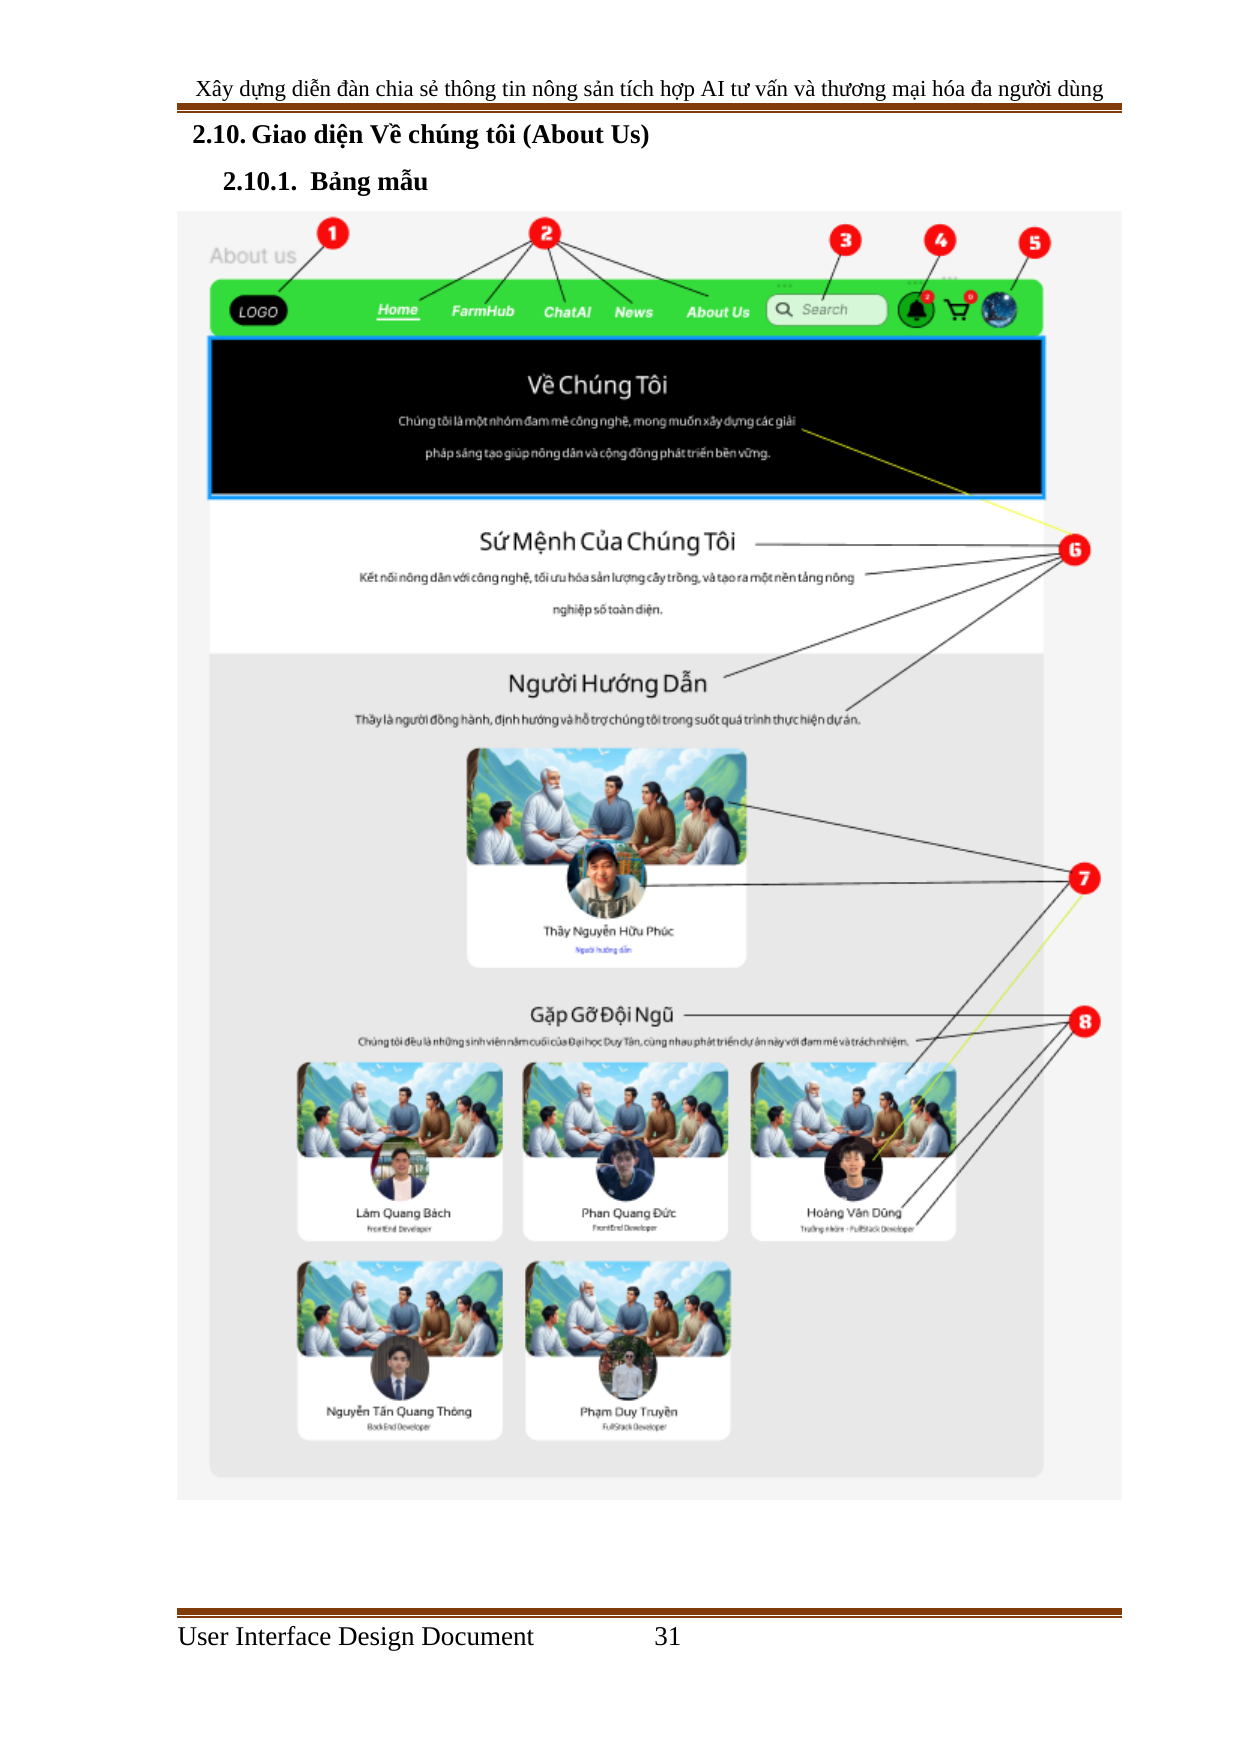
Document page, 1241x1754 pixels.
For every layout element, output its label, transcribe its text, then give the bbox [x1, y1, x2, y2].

picture [177, 211, 1122, 1500]
list Bảng mẫu [223, 165, 1122, 196]
list Giao diện Về chúng tôi (About Us) [192, 118, 1122, 149]
